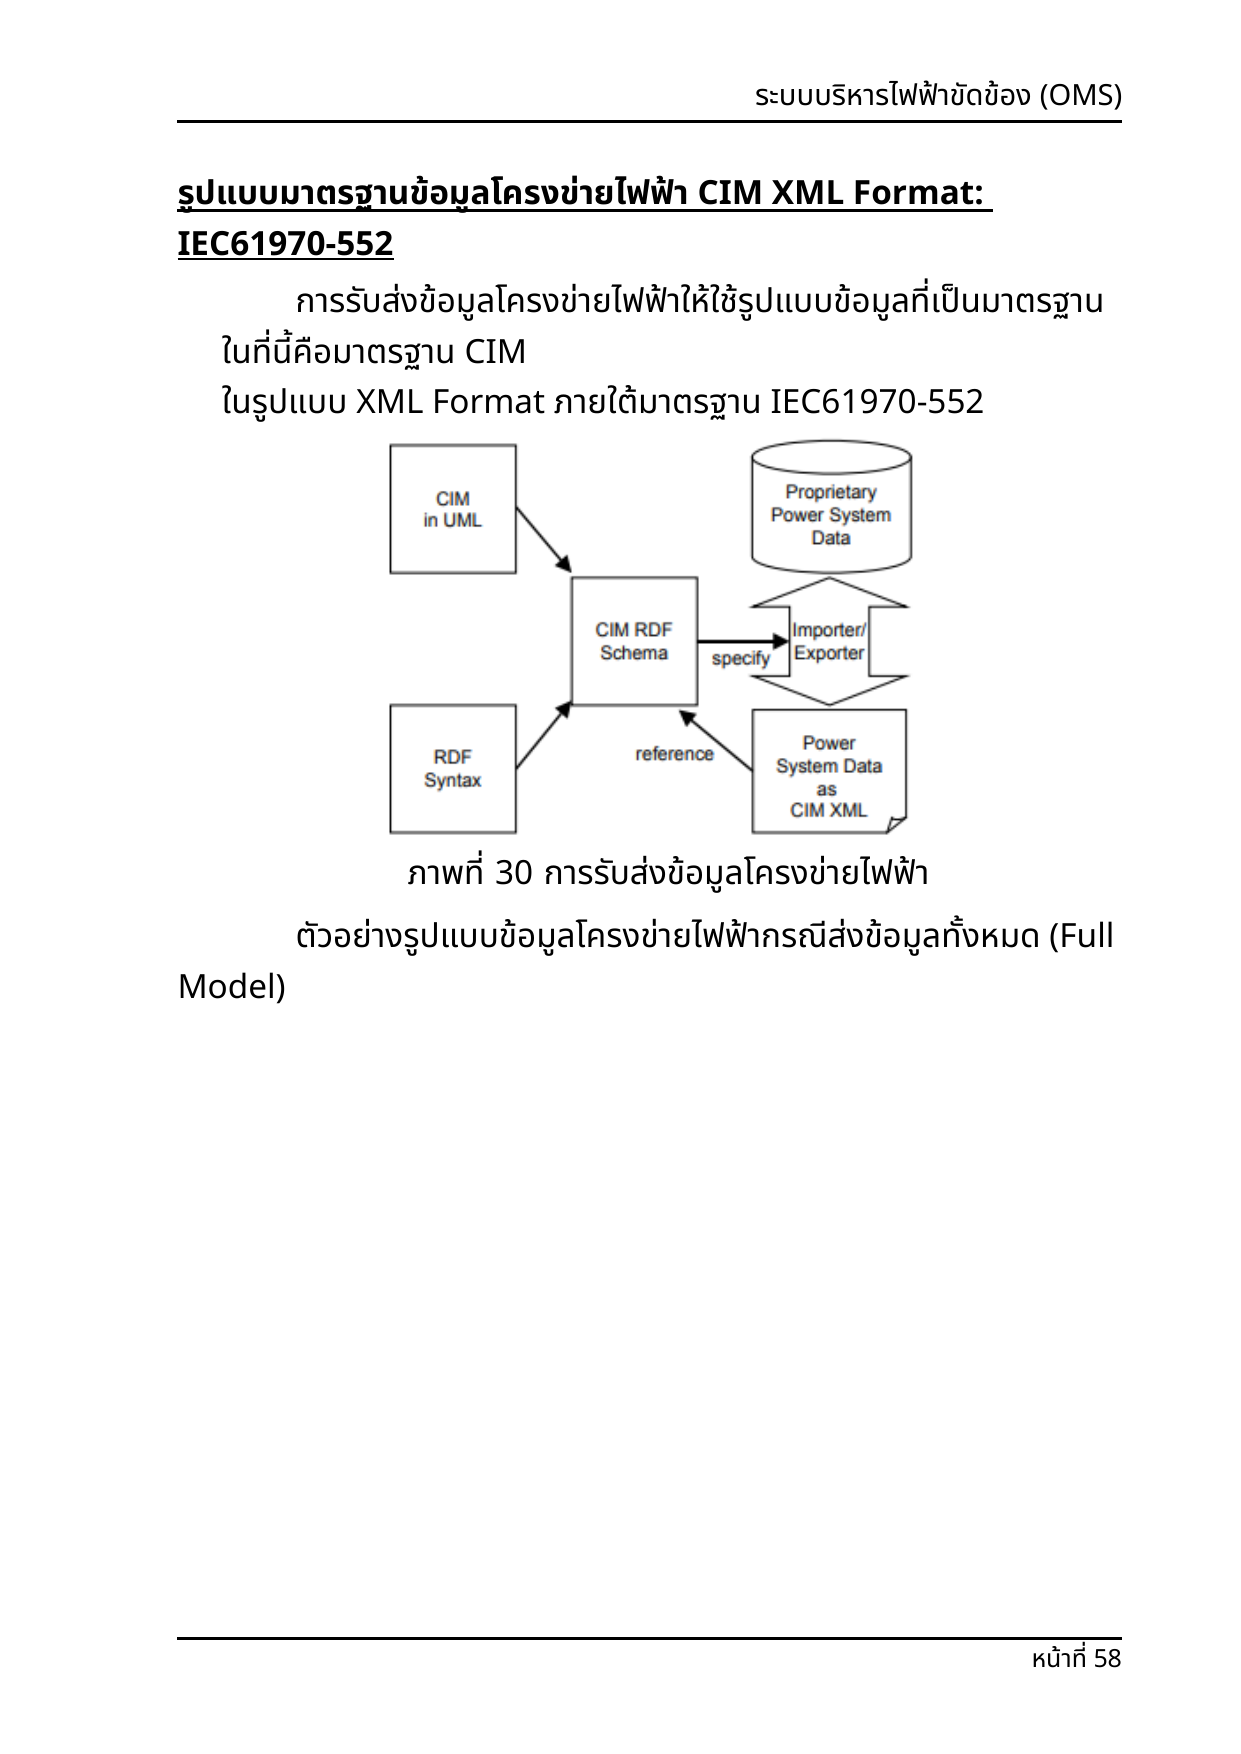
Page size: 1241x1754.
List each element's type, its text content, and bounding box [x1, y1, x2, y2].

text ตัวอย่างรูปแบบข้อมูลโครงข่ายไฟฟ้ากรณีส่งข้อมูลทั้งหมด (Full Model) [177, 912, 1122, 1008]
text ภาพที่ 30 การรับส่งข้อมูลโครงข่ายไฟฟ้า [177, 849, 1122, 899]
text รูปแบบมาตรฐานข้อมูลโครงข่ายไฟฟ้า CIM XML Format: IEC61970-552 [177, 169, 1122, 265]
picture [367, 428, 932, 849]
text การรับส่งข้อมูลโครงข่ายไฟฟ้าให้ใช้รูปแบบข้อมูลที่เป็นมาตรฐาน ในที่นี้คือมาตรฐาน CIM ในรูปแบบ XML Format ภายใต้มาตรฐาน IEC61970-552 [222, 277, 1122, 429]
